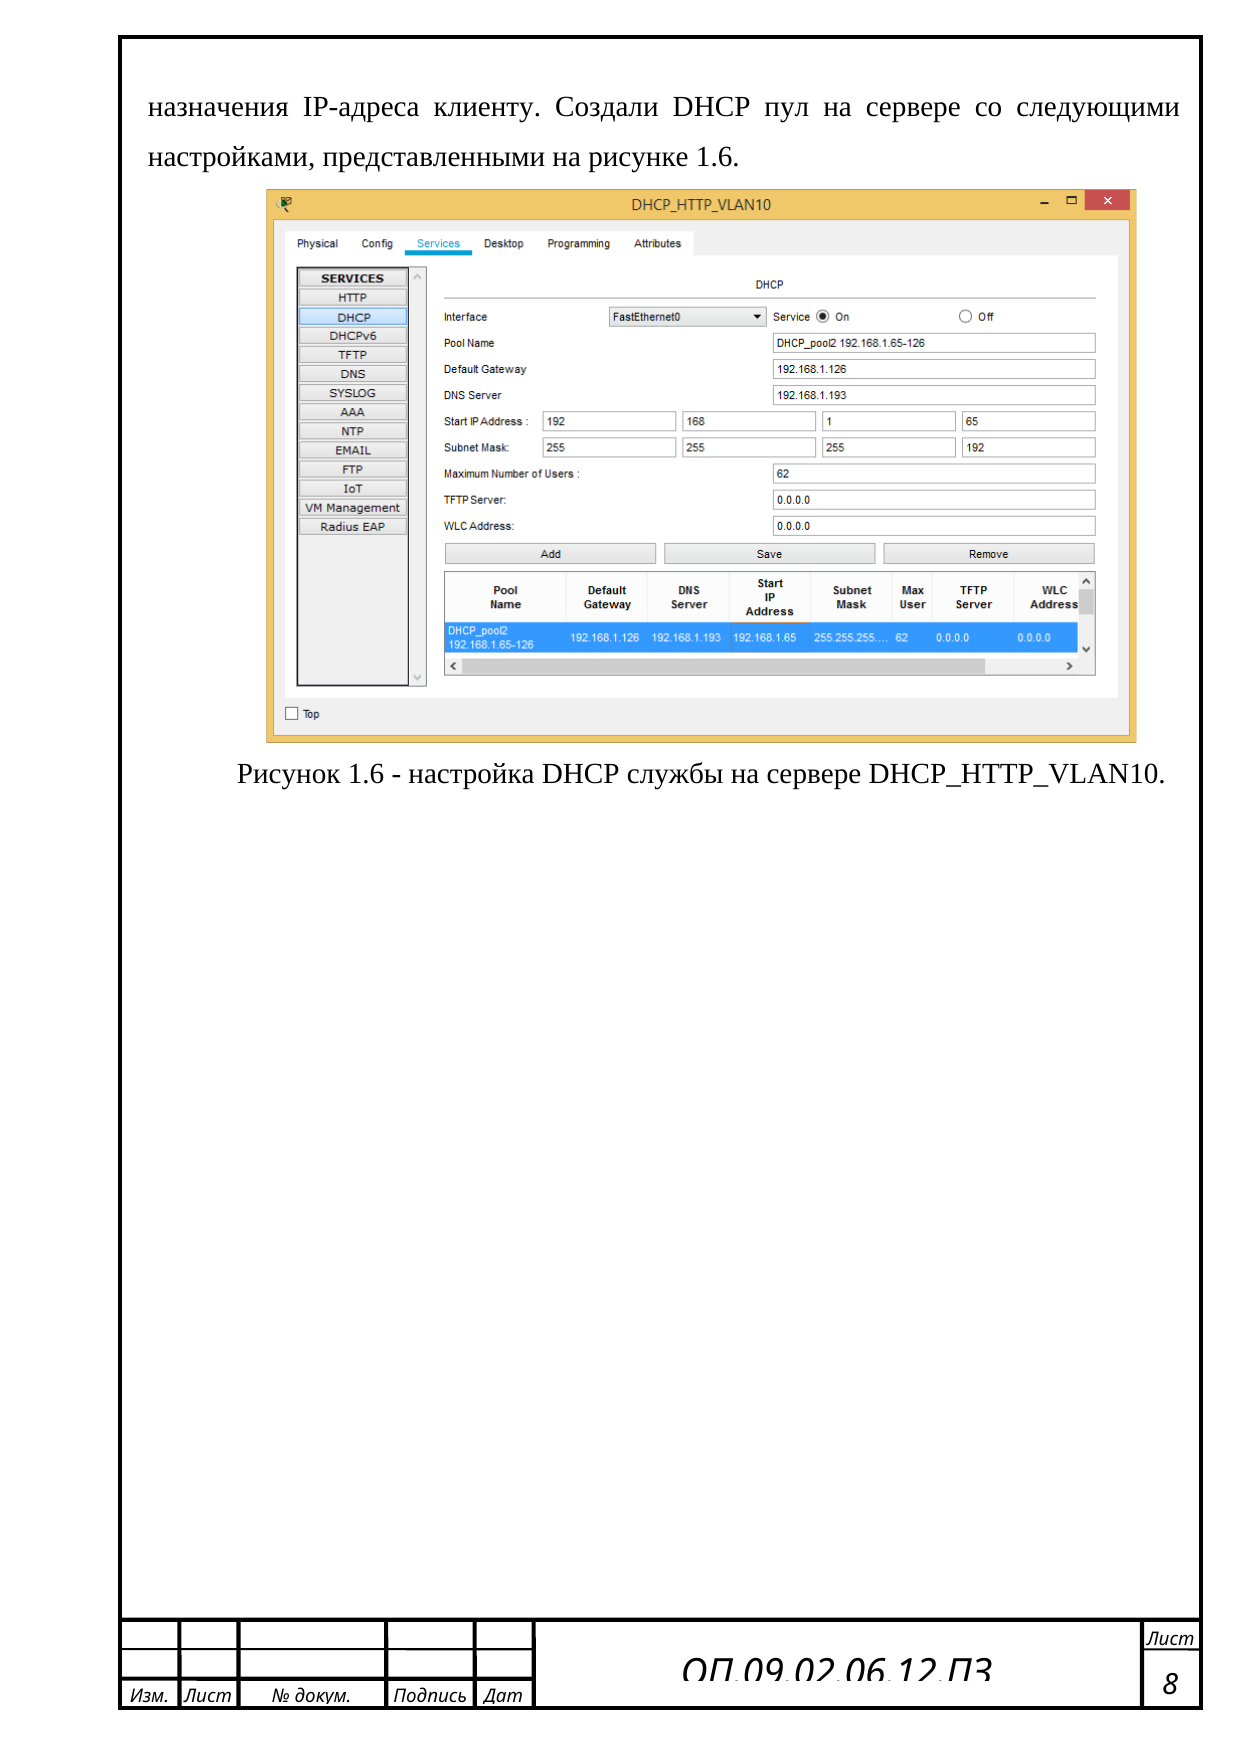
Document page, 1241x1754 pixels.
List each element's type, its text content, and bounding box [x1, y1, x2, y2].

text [148, 89, 1181, 172]
text Рисунок 1.6 - настройка DHCP службы на сервере DHCP_HTTP_VLAN10. [148, 757, 1181, 790]
picture [266, 189, 1137, 743]
